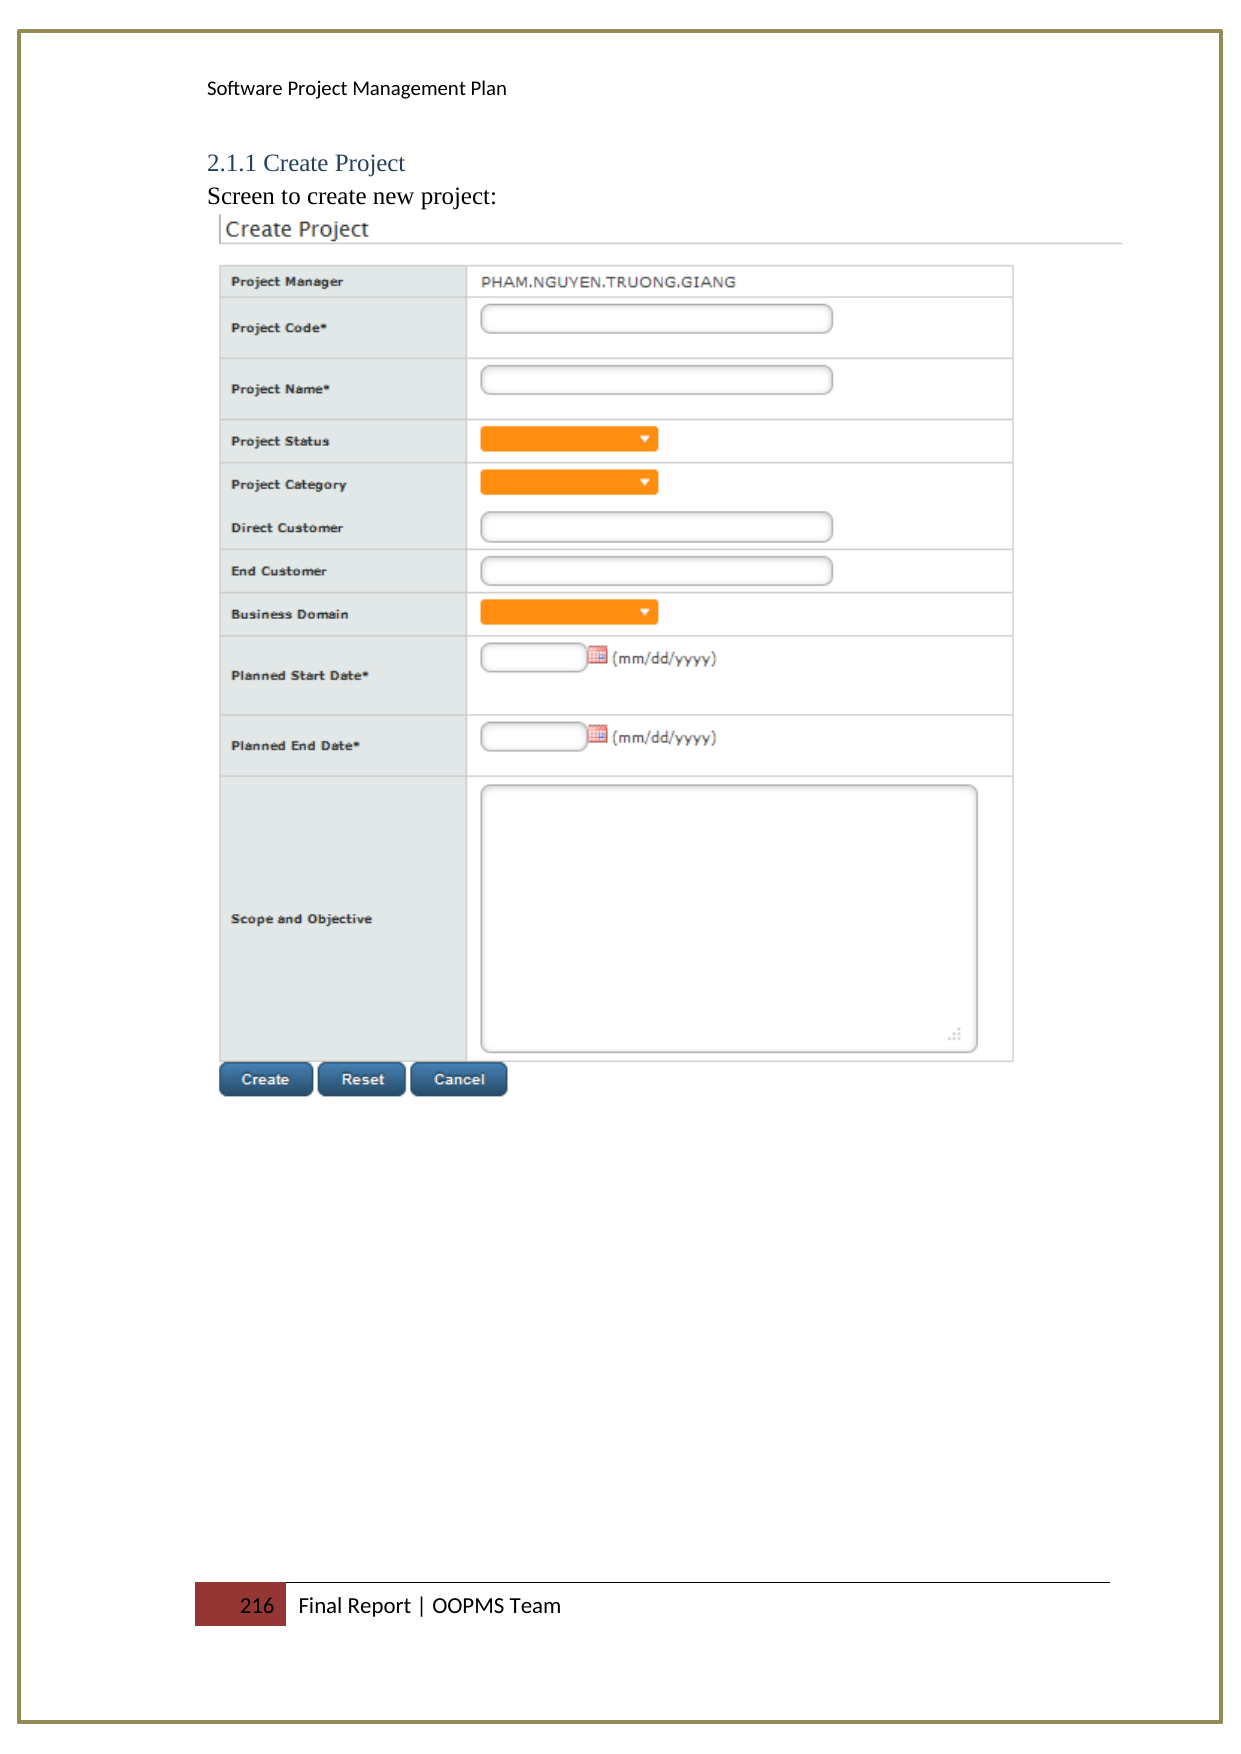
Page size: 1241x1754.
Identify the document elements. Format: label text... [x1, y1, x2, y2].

picture [206, 213, 1123, 1107]
subtitle 2.1.1 Create Project [207, 148, 1122, 176]
text Screen to create new project: [207, 181, 1122, 213]
